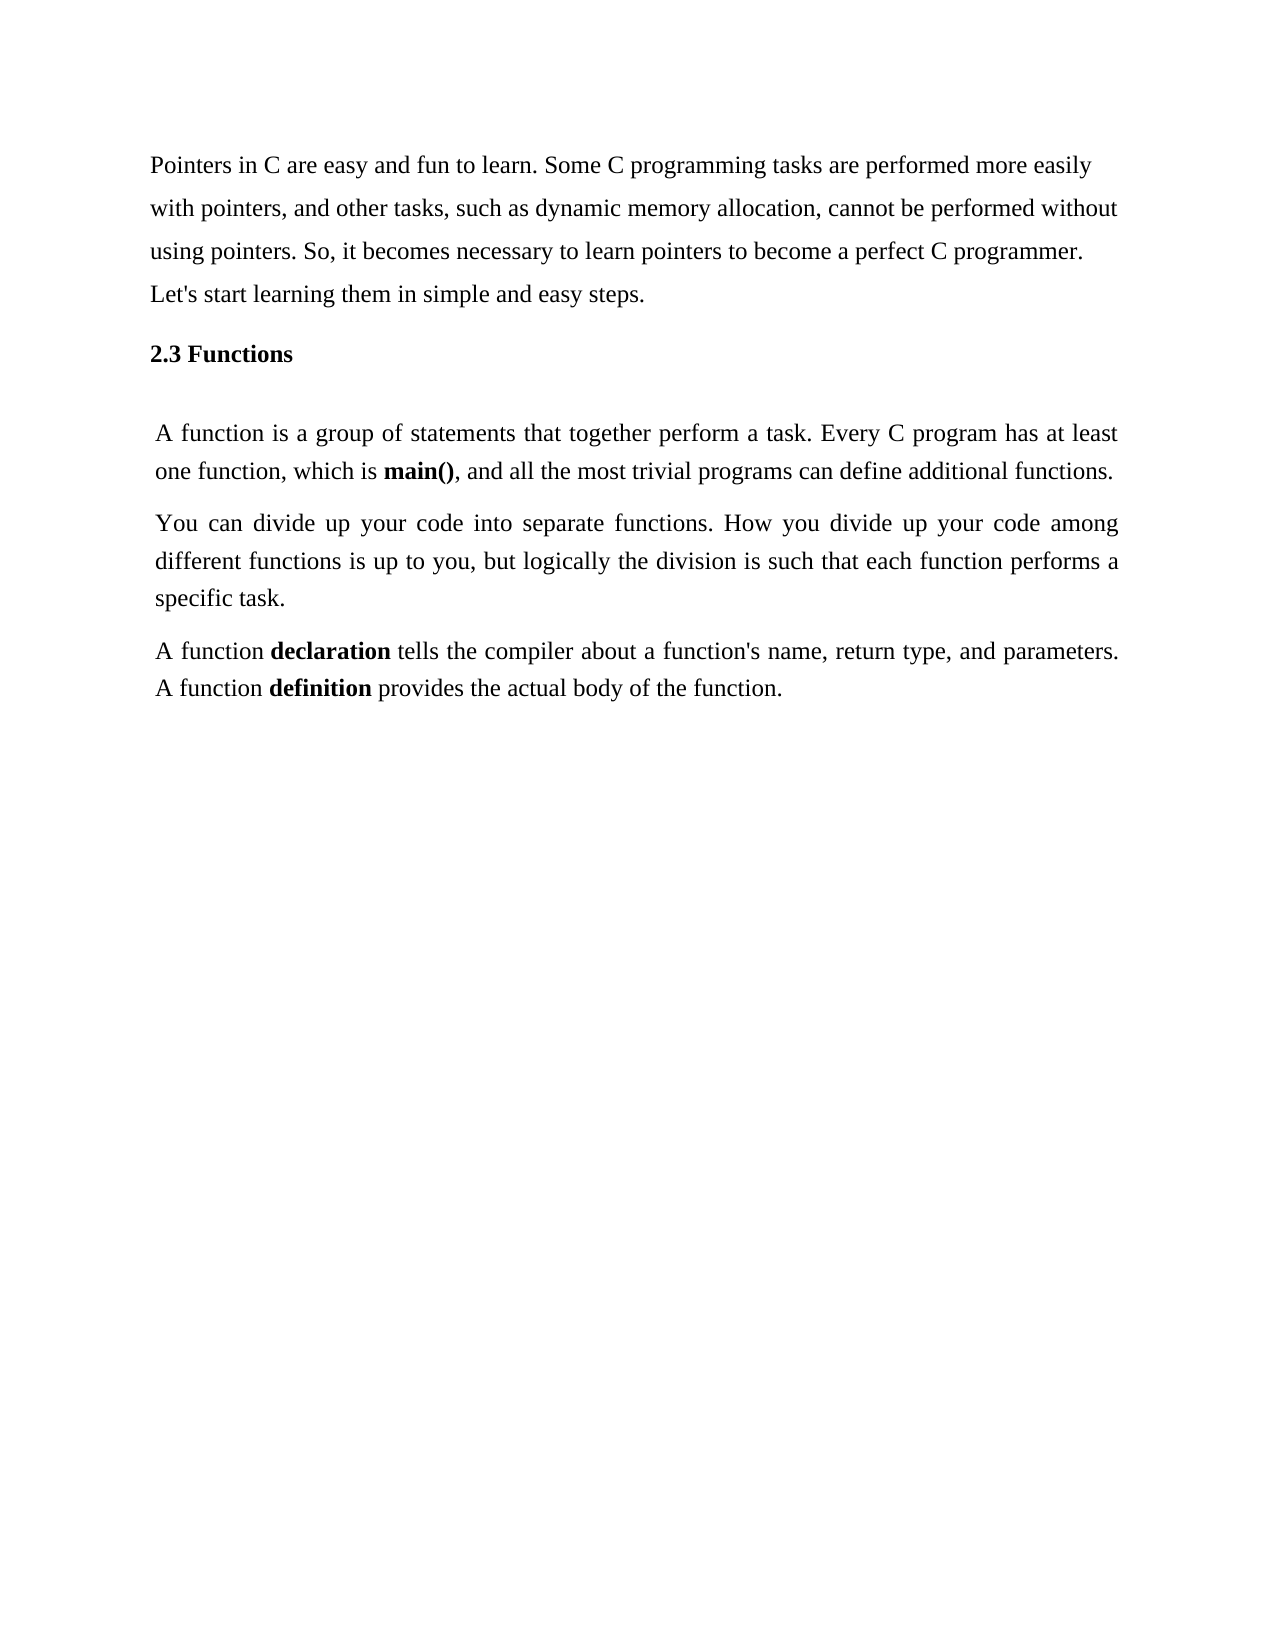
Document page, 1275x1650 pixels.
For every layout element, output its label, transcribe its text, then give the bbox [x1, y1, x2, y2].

subtitle 2.3 Functions [150, 339, 1125, 368]
text You can divide up your code into separate functions. How you divide up your code among different functions is up to you, but logically the division is such that each function performs a specific task. [155, 500, 1120, 612]
text Pointers in C are easy and fun to learn. Some C programming tasks are performed more easily with pointers, and other tasks, such as dynamic memory allocation, cannot be performed without using pointers. So, it becomes necessary to learn pointers to become a perfect C programmer. Let's start learning them in simple and easy steps. [150, 150, 1125, 308]
text A function declaration tells the compiler about a function's name, return type, and parameters. A function definition provides the actual body of the function. [155, 627, 1120, 702]
text A function is a group of statements that together perform a task. Every C program has at least one function, which is main(), and all the most trivial programs can define additional functions. [155, 410, 1120, 485]
